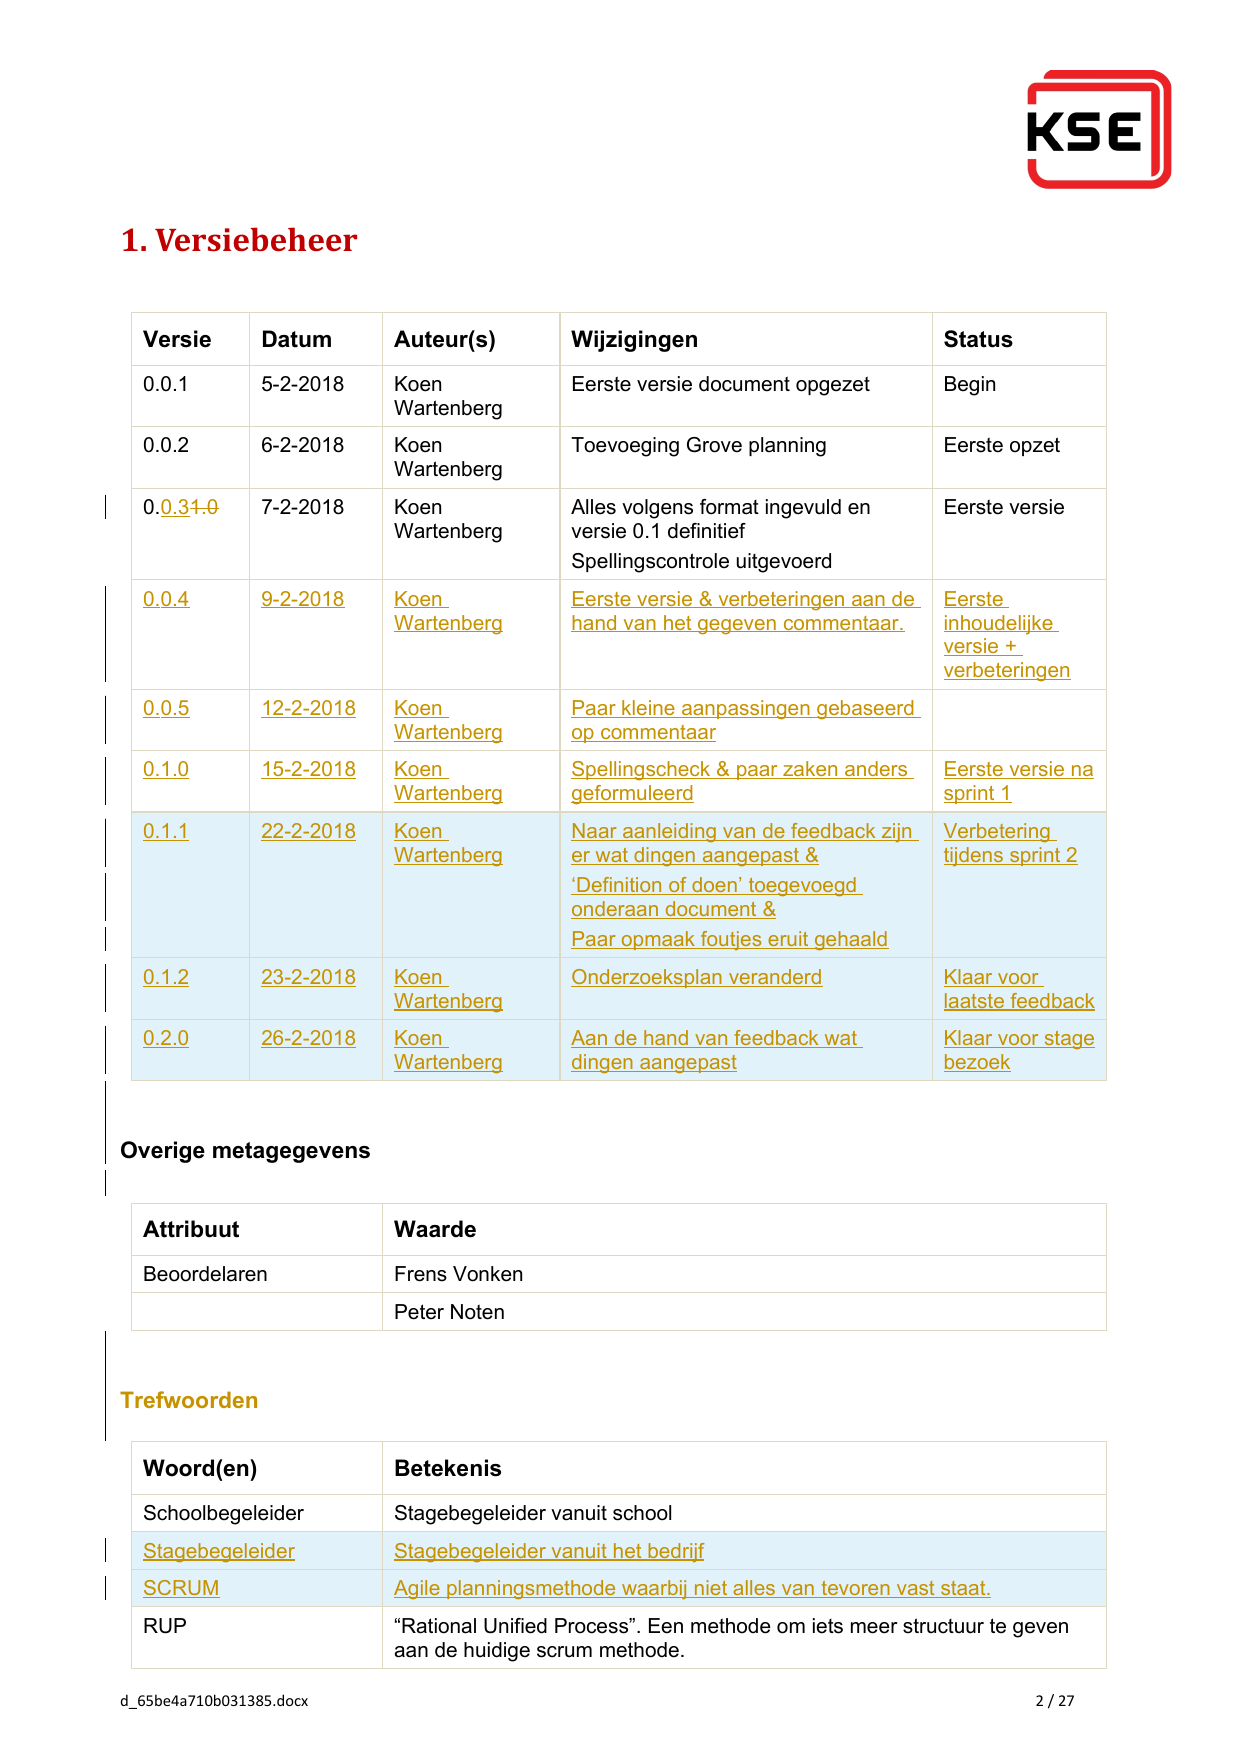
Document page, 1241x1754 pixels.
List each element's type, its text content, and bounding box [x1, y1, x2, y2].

table_header Attribuut [132, 1204, 382, 1255]
table_header Auteur(s) [383, 313, 559, 364]
picture [1027, 70, 1172, 189]
subtitle Versiebeheer [120, 219, 1150, 258]
table_header Versie [132, 313, 249, 364]
table_cell [383, 751, 559, 811]
table_cell [132, 580, 249, 688]
table_cell [383, 690, 559, 750]
table_header Waarde [383, 1204, 1106, 1255]
table_cell Eerste versie [933, 489, 1106, 579]
table_cell Stagebegeleider vanuit school [383, 1495, 1106, 1531]
table_header Woord(en) [132, 1442, 382, 1494]
table_cell Beoordelaren [132, 1256, 382, 1292]
table_cell Schoolbegeleider [132, 1495, 382, 1531]
table_cell Toevoeging Grove planning [561, 427, 932, 487]
table_cell [132, 690, 249, 750]
table_cell Frens Vonken [383, 1256, 1106, 1292]
table_cell Eerste versie document opgezet [561, 366, 932, 426]
table_cell Peter Noten [383, 1293, 1106, 1330]
table_cell Koen Wartenberg [383, 427, 559, 487]
table_cell [933, 751, 1106, 811]
table_cell [561, 580, 932, 688]
table_cell Begin [933, 366, 1106, 426]
table_cell 6-2-2018 [250, 427, 382, 487]
table_cell 0.0.1 [132, 366, 249, 426]
table_cell [561, 751, 932, 811]
table_cell “Rational Unified Process”. Een methode om iets meer structuur te geven aan de huidige scrum methode. [383, 1607, 1106, 1668]
table_cell RUP [132, 1607, 382, 1668]
table_cell [132, 1293, 382, 1330]
table_cell [933, 580, 1106, 688]
text Trefwoorden [120, 1387, 1150, 1413]
table_cell [561, 690, 932, 750]
table_cell 0.0.2 [132, 427, 249, 487]
table_cell Eerste opzet [933, 427, 1106, 487]
table_header Status [933, 313, 1106, 364]
table_cell 5-2-2018 [250, 366, 382, 426]
table_cell Koen Wartenberg [383, 489, 559, 579]
table_cell 7-2-2018 [250, 489, 382, 579]
text Overige metagegevens [120, 1137, 1150, 1163]
table_header Betekenis [383, 1442, 1106, 1494]
table_cell Koen Wartenberg [383, 366, 559, 426]
table_cell Alles volgens format ingevuld en versie 0.1 definitief Spellingscontrole uitgevoerd [561, 489, 932, 579]
table_cell [250, 690, 382, 750]
table_cell [933, 690, 1106, 750]
table_cell [383, 580, 559, 688]
table_cell [132, 751, 249, 811]
table_cell [250, 751, 382, 811]
table_cell [250, 580, 382, 688]
table_cell 0. [132, 489, 249, 579]
table_header Wijzigingen [561, 313, 932, 364]
table_header Datum [250, 313, 382, 364]
